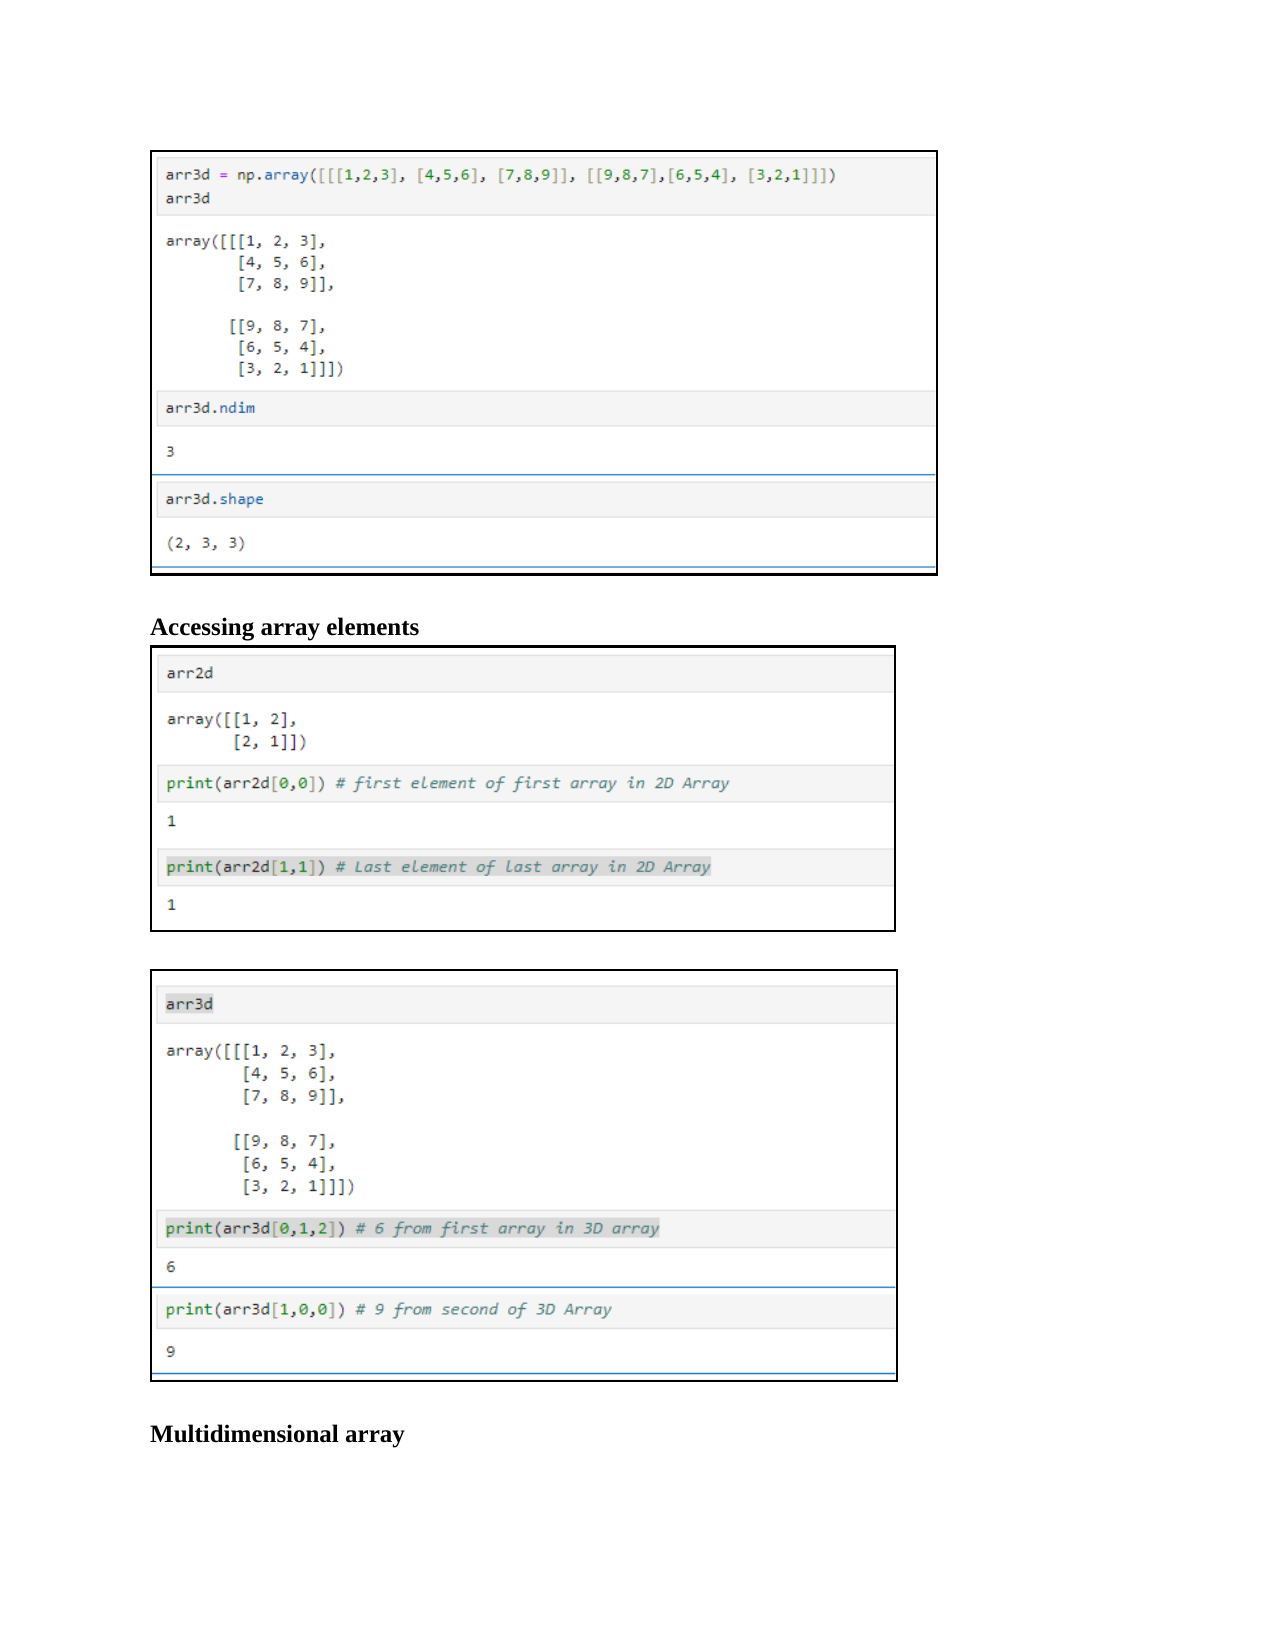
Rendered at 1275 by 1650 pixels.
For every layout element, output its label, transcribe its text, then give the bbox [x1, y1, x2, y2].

picture [152, 971, 896, 1380]
text Multidimensional array [150, 1419, 1125, 1448]
picture [152, 152, 936, 573]
picture [152, 648, 894, 930]
text Accessing array elements [150, 612, 1125, 641]
